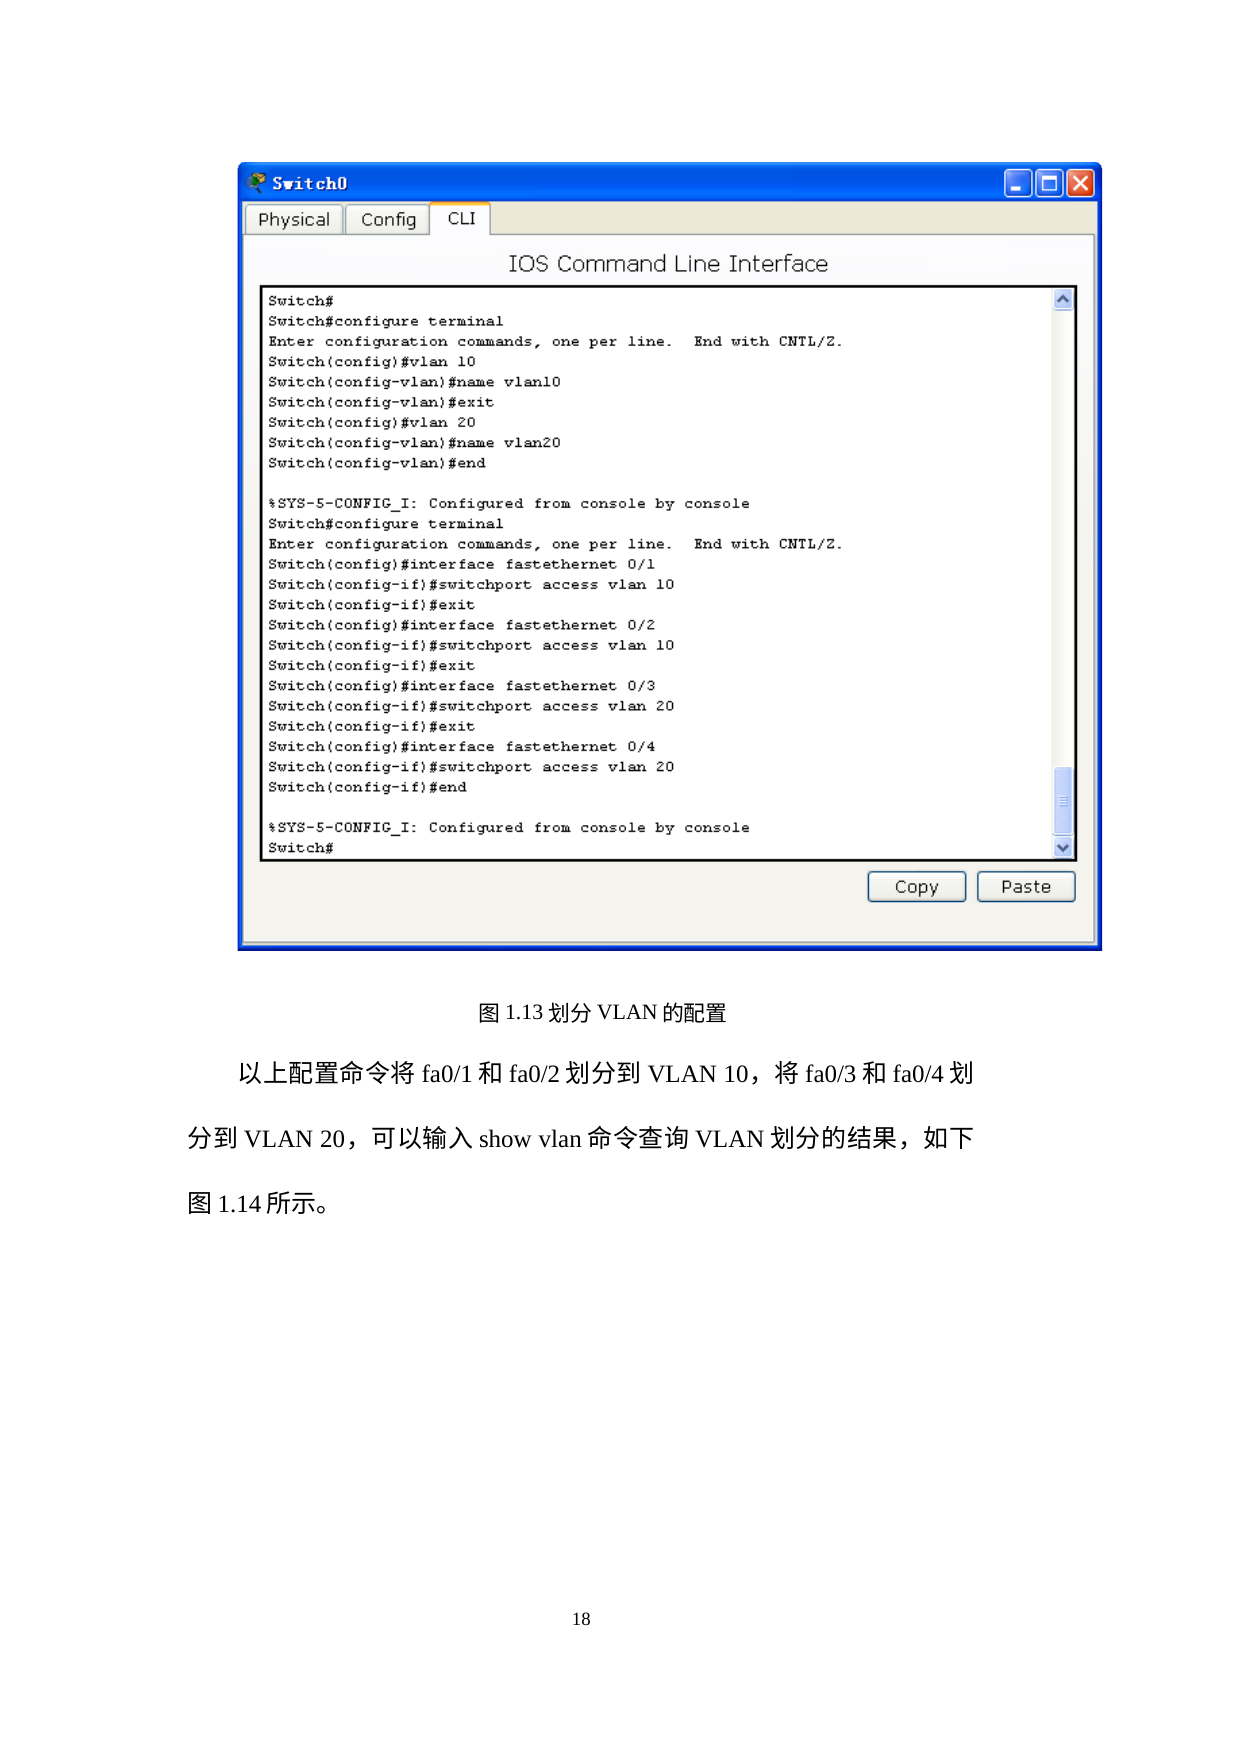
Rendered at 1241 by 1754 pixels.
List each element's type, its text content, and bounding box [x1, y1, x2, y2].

picture [237, 162, 1103, 951]
text 图1.13 划分VLAN的配置 [187, 974, 974, 1039]
text 以上配置命令将fa0/1和fa0/2划分到VLAN 10，将fa0/3和fa0/4划分到VLAN 20，可以输入show vlan命令查询VLAN划分的结果，如下图1.14所示。 [187, 1039, 974, 1234]
